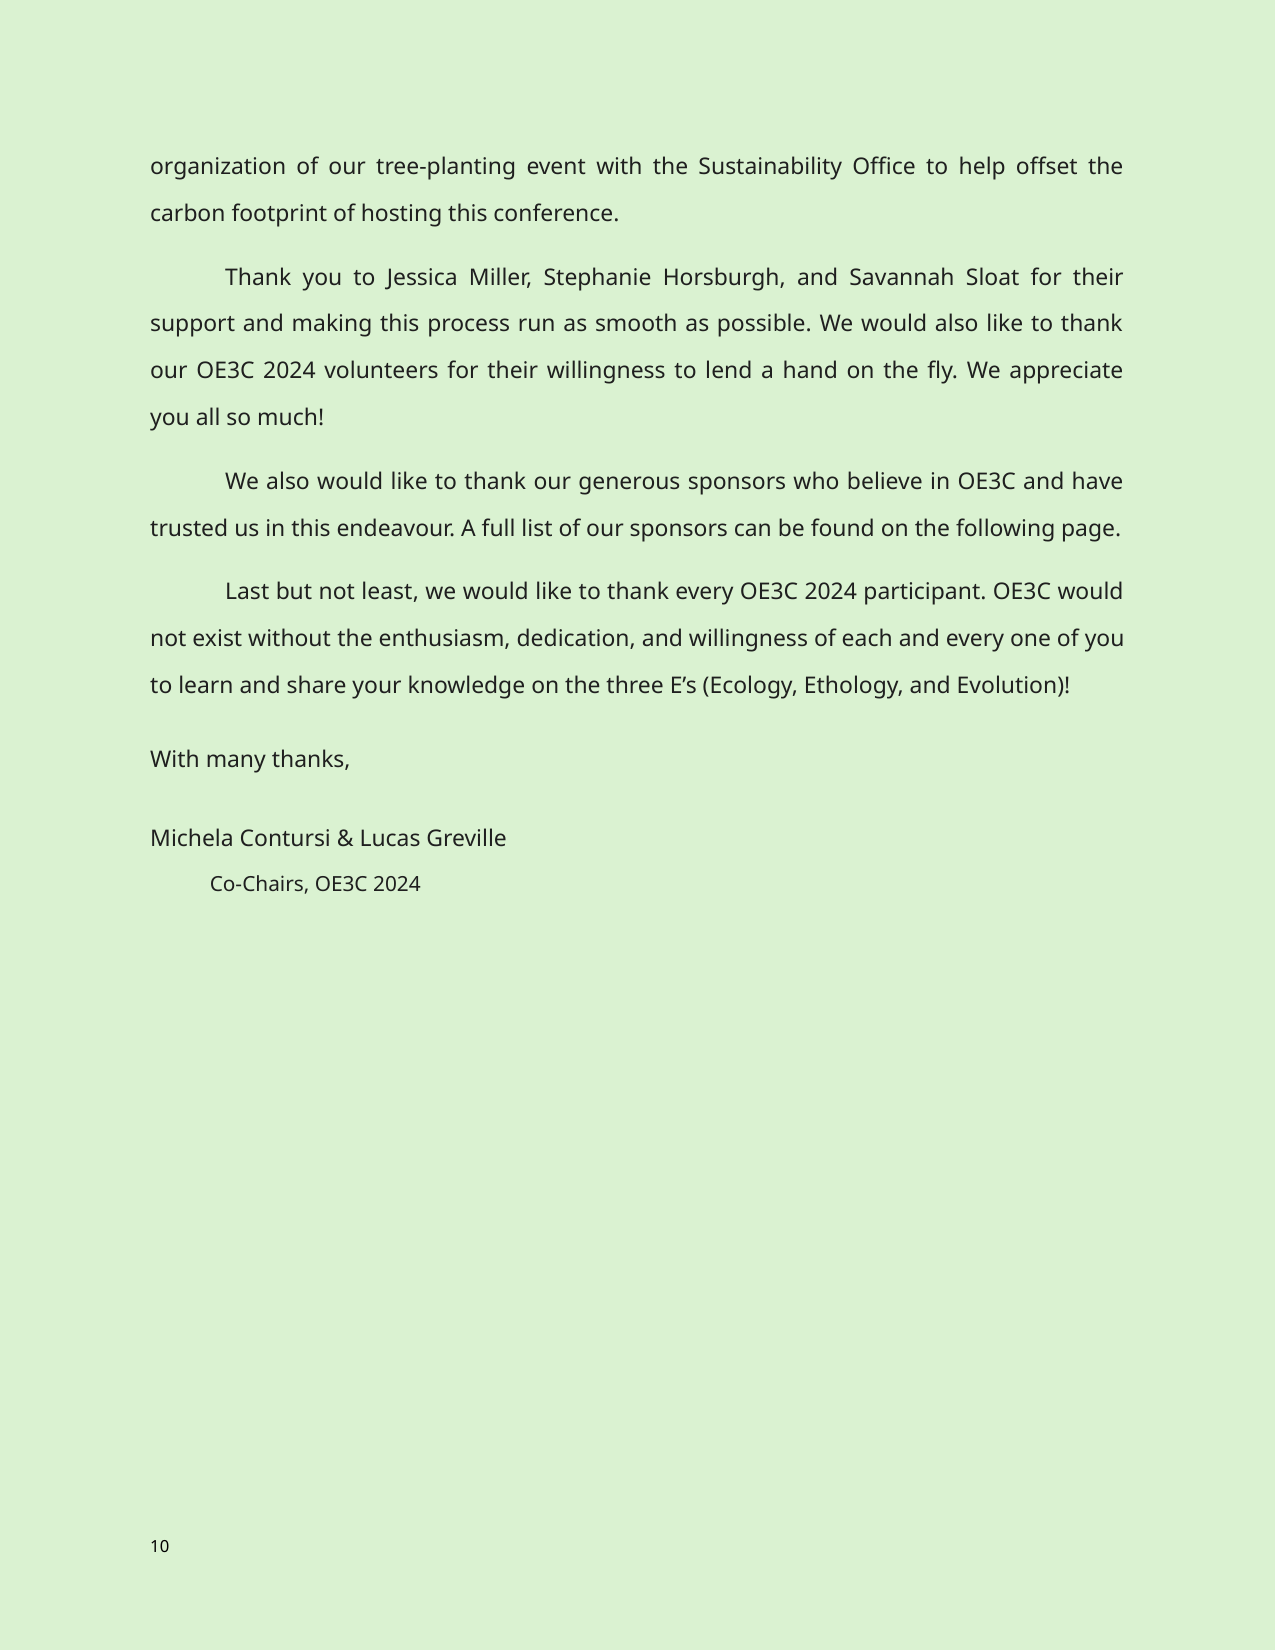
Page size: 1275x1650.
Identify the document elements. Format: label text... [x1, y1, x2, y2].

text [150, 150, 1125, 228]
text We also would like to thank our generous sponsors who believe in OE3C and have trusted us in this endeavour. A full list of our sponsors can be found on the following page. [150, 464, 1125, 543]
text Last but not least, we would like to thank every OE3C 2024 participant. OE3C would not exist without the enthusiasm, dedication, and willingness of each and every one of you to learn and share your knowledge on the three E’s (Ecology, Ethology, and Evolution)! [150, 575, 1125, 700]
text With many thanks, [150, 743, 1125, 774]
text Michela Contursi & Lucas Greville [150, 822, 1125, 853]
text Co-Chairs, OE3C 2024 [150, 869, 1125, 897]
text Thank you to Jessica Miller, Stephanie Horsburgh, and Savannah Sloat for their support and making this process run as smooth as possible. We would also like to thank our OE3C 2024 volunteers for their willingness to lend a hand on the fly. We appreciate you all so much! [150, 260, 1125, 432]
